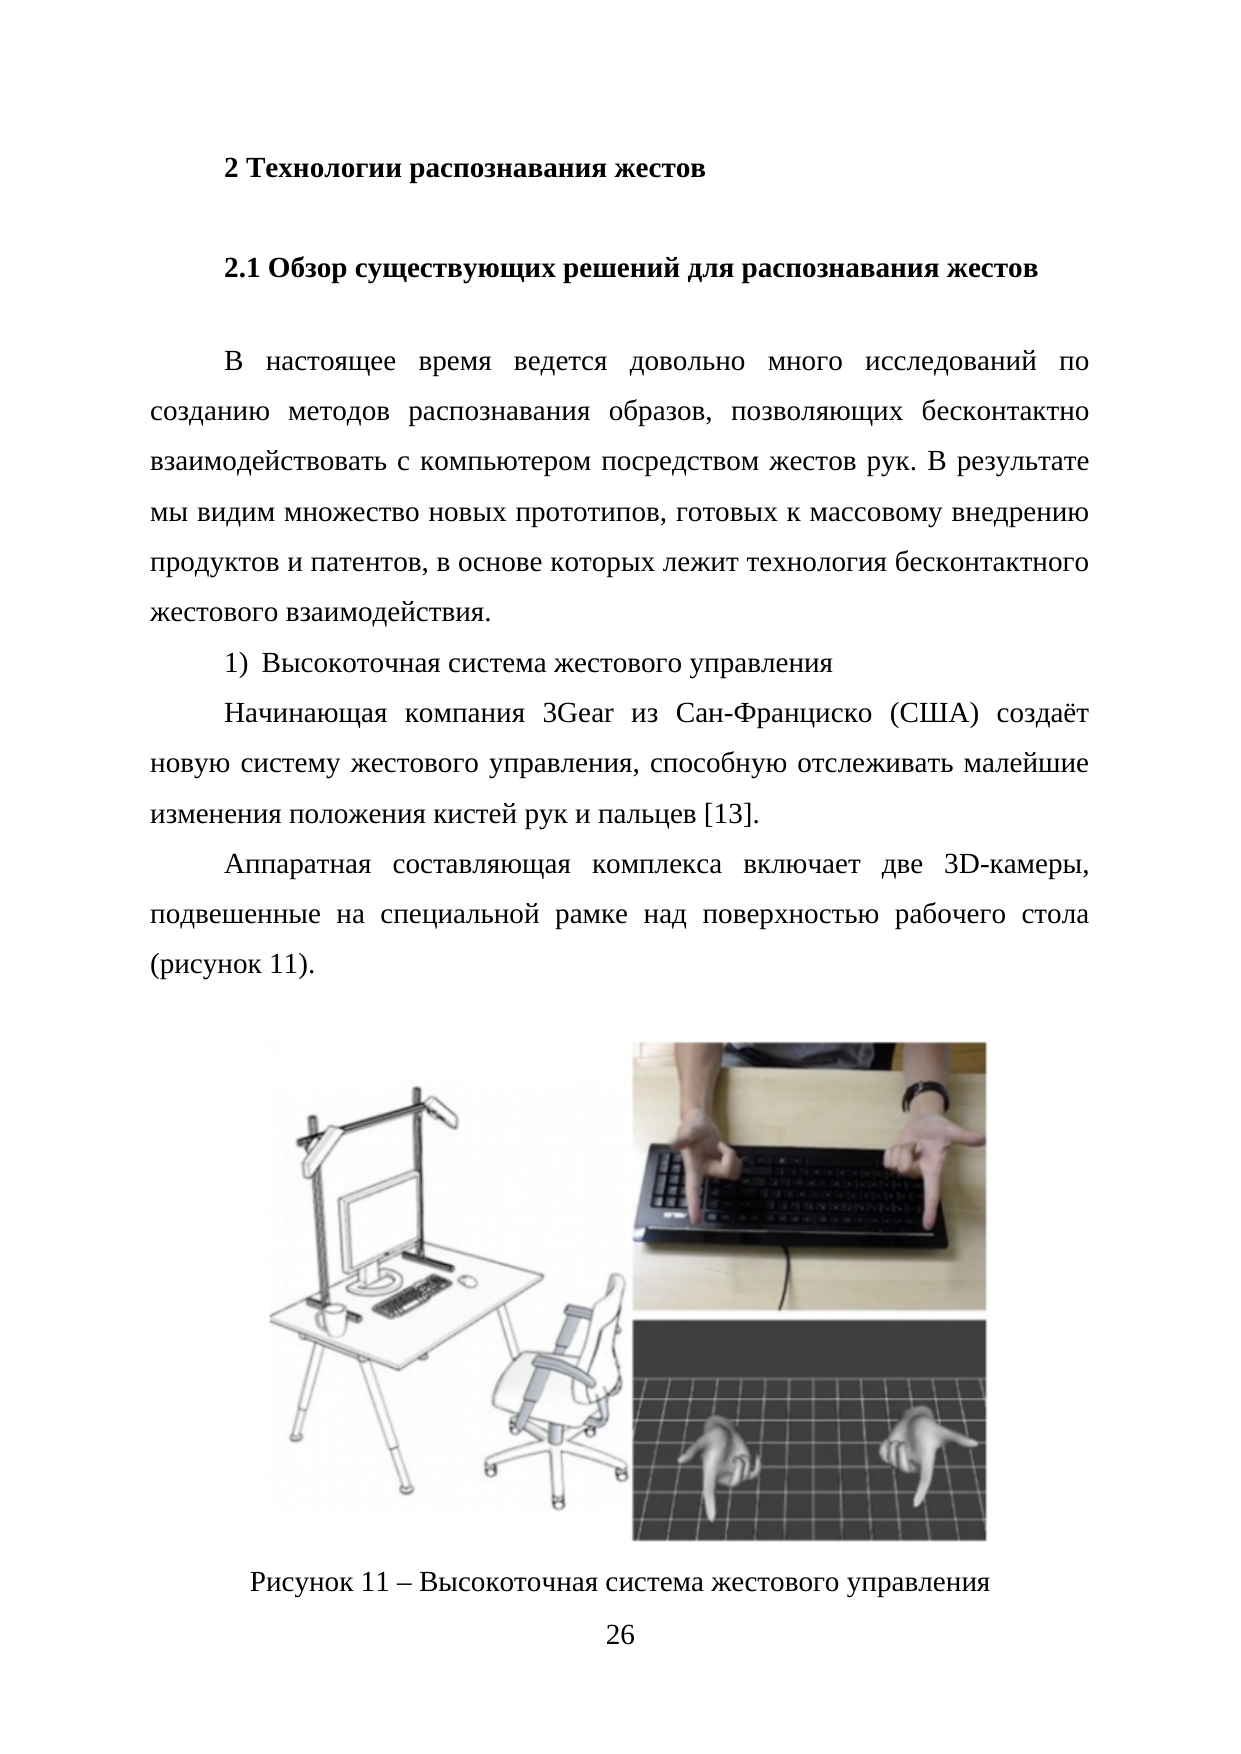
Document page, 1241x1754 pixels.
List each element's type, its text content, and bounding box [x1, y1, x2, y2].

list Высокоточная система жестового управления [224, 645, 1090, 678]
text 2 Технологии распознавания жестов [150, 150, 1090, 183]
text 2.1 Обзор существующих решений для распознавания жестов [150, 251, 1090, 284]
text Аппаратная составляющая комплекса включает две 3D-камеры, подвешенные на специальной рамке над поверхностью рабочего стола (рисунок 11). [150, 846, 1090, 980]
text Начинающая компания 3Gear из Сан-Франциско (США) создаёт новую систему жестового управления, способную отслеживать малейшие изменения положения кистей рук и пальцев [13]. [150, 695, 1090, 829]
picture [245, 1038, 995, 1550]
text Рисунок 11 – Высокоточная система жестового управления [150, 1564, 1090, 1598]
text В настоящее время ведется довольно много исследований по созданию методов распознавания образов, позволяющих бесконтактно взаимодействовать с компьютером посредством жестов рук. В результате мы видим множество новых прототипов, готовых к массовому внедрению продуктов и патентов, в основе которых лежит технология бесконтактного жестового взаимодействия. [150, 343, 1090, 628]
